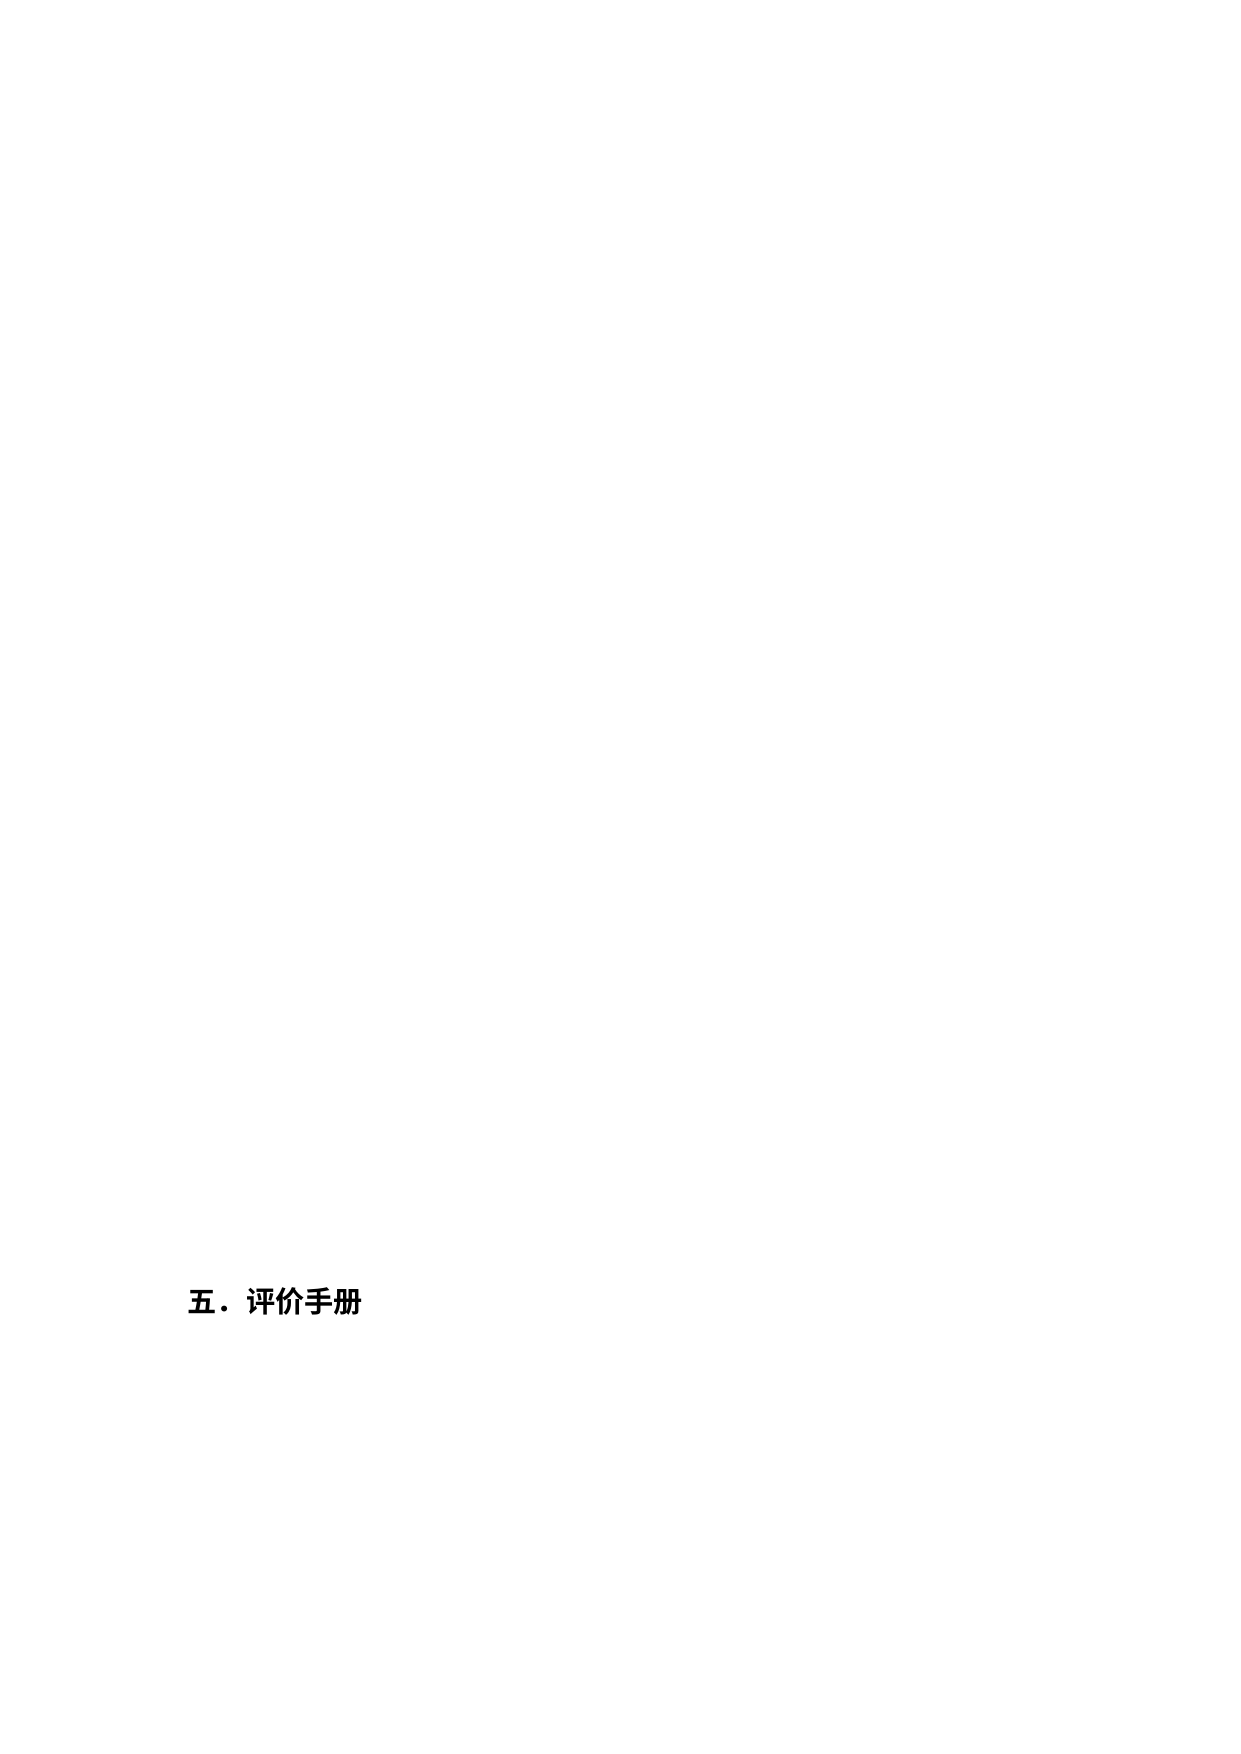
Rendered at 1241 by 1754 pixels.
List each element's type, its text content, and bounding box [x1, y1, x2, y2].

text 五．评价手册 [187, 1267, 1053, 1332]
